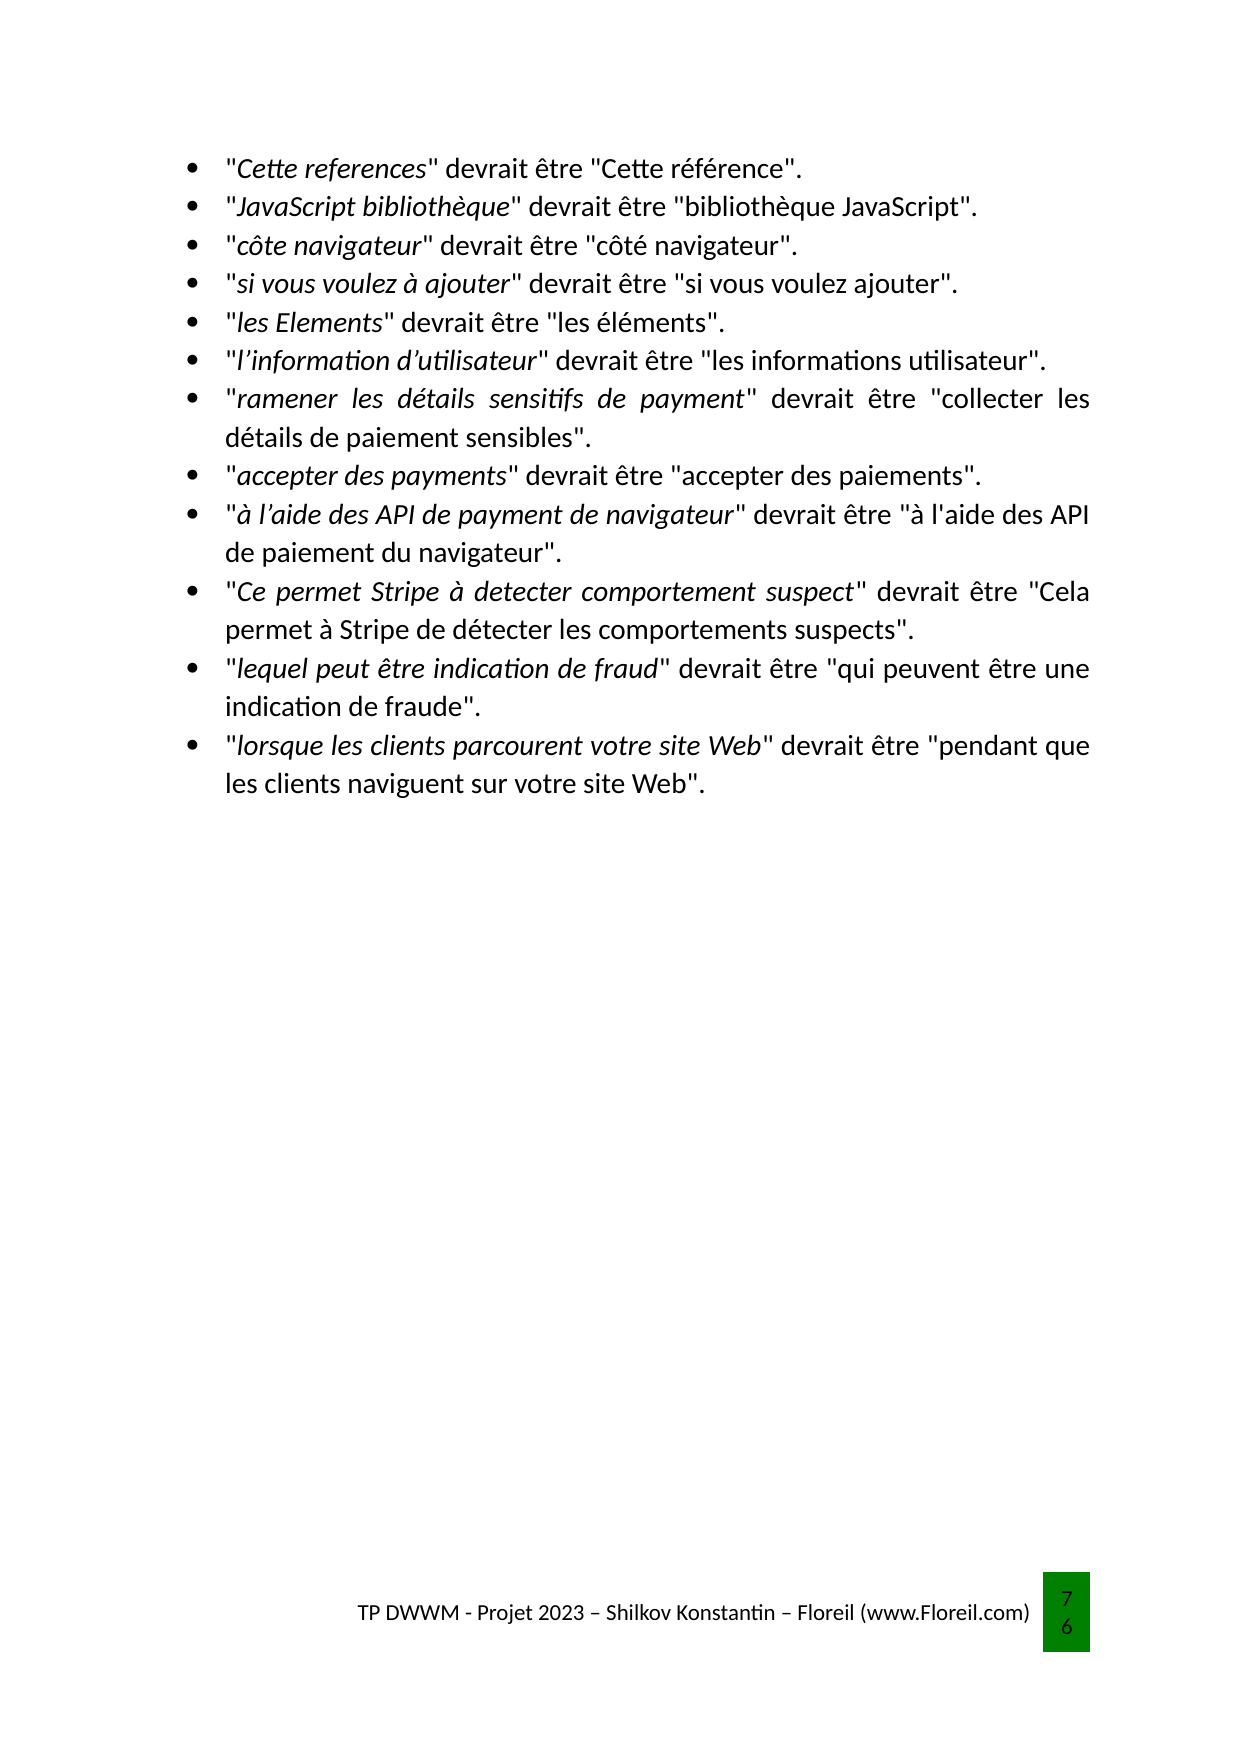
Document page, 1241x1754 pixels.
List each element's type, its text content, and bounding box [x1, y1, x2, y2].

list "si vous voulez à ajouter" devrait être "si vous voulez ajouter". [187, 265, 1090, 301]
list "lequel peut être indication de fraud" devrait être "qui peuvent être une indication de fraude". [187, 650, 1090, 724]
list "Ce permet Stripe à detecter comportement suspect" devrait être "Cela permet à Stripe de détecter les comportements suspects". [187, 573, 1090, 647]
list "côte navigateur" devrait être "côté navigateur". [187, 227, 1090, 262]
list "les Elements" devrait être "les éléments". [187, 304, 1090, 339]
list "à l’aide des API de payment de navigateur" devrait être "à l'aide des API de paiement du navigateur". [187, 496, 1090, 570]
list "JavaScript bibliothèque" devrait être "bibliothèque JavaScript". [187, 188, 1090, 224]
list "accepter des payments" devrait être "accepter des paiements". [187, 457, 1090, 493]
list "lorsque les clients parcourent votre site Web" devrait être "pendant que les clients naviguent sur votre site Web". [187, 727, 1090, 801]
list "Cette references" devrait être "Cette référence". [187, 150, 1090, 186]
list "ramener les détails sensitifs de payment" devrait être "collecter les détails de paiement sensibles". [187, 381, 1090, 455]
list "l’information d’utilisateur" devrait être "les informations utilisateur". [187, 342, 1090, 378]
